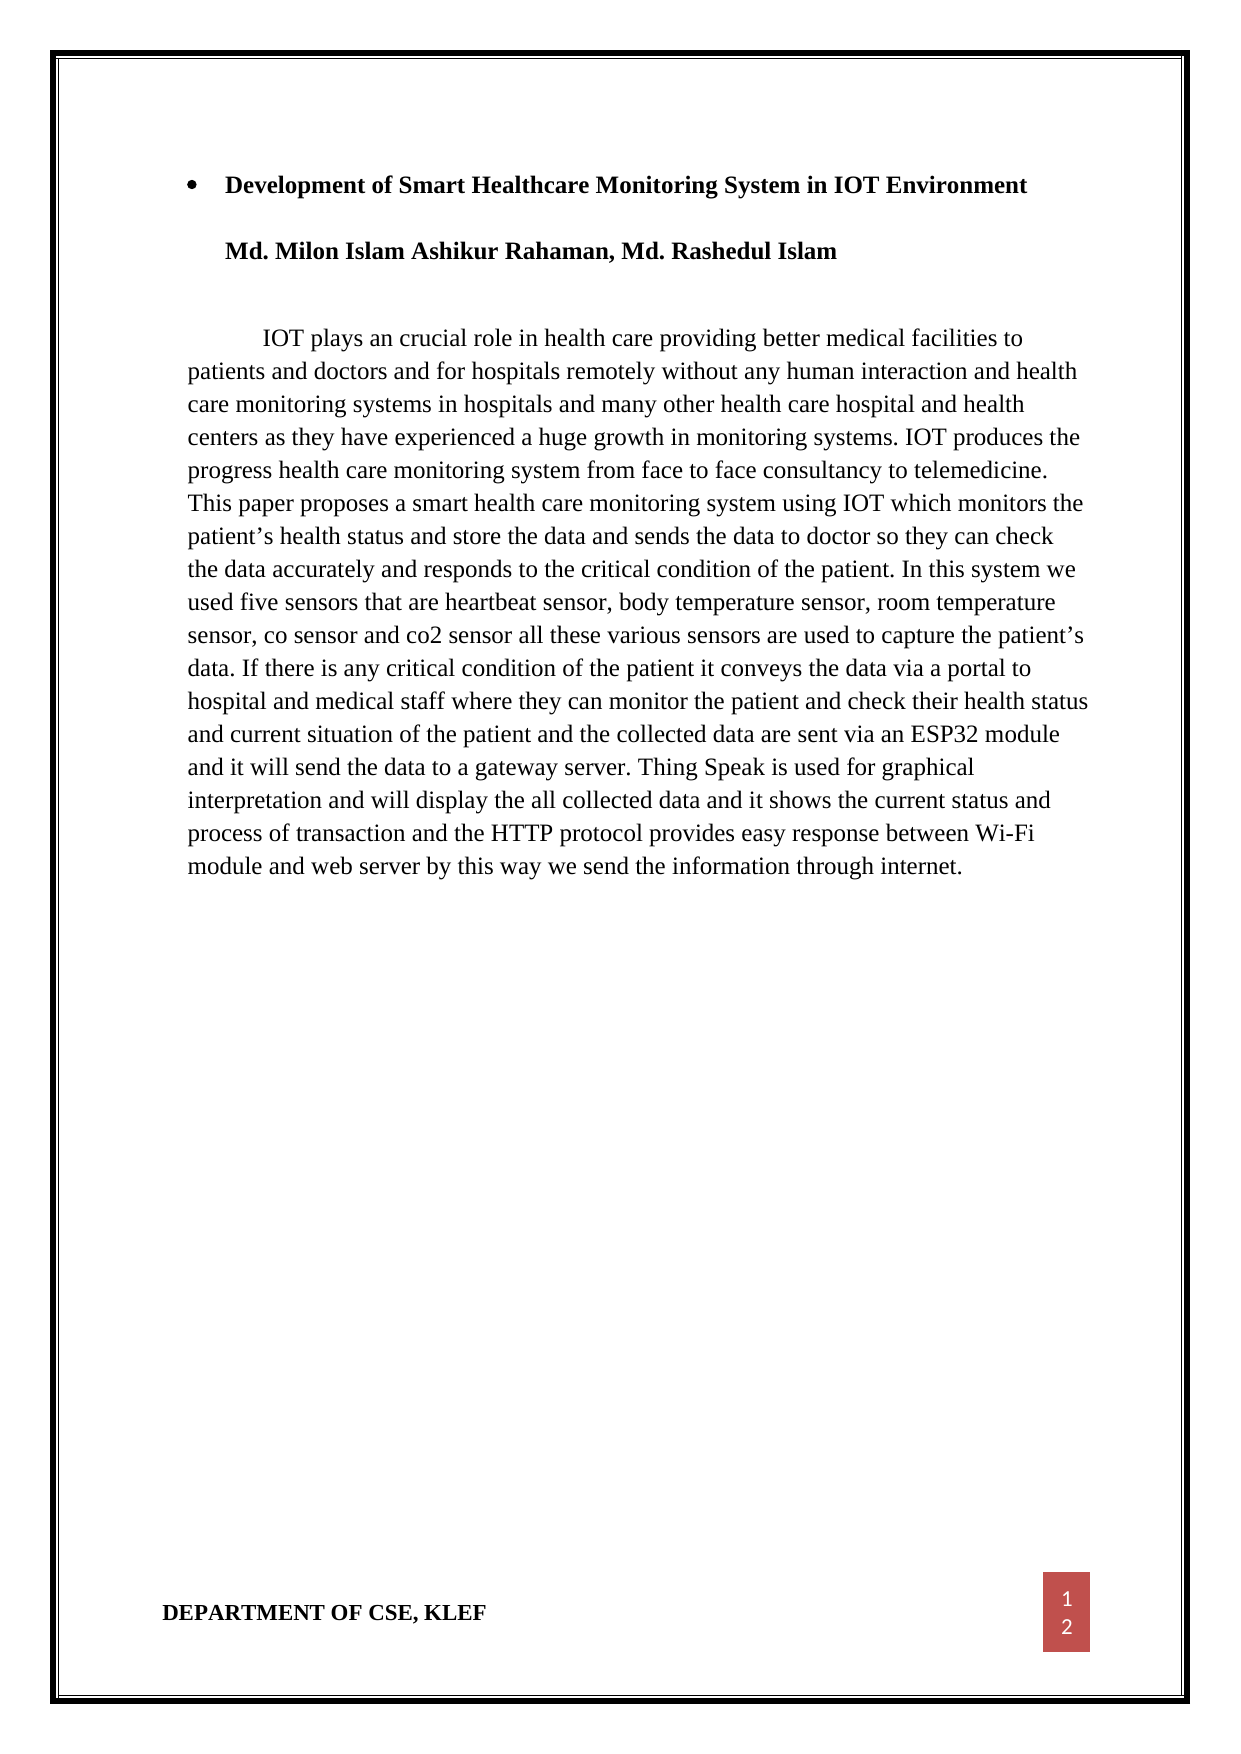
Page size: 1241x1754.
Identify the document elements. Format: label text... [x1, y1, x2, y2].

text IOT plays an crucial role in health care providing better medical facilities to patients and doctors and for hospitals remotely without any human interaction and health care monitoring systems in hospitals and many other health care hospital and health centers as they have experienced a huge growth in monitoring systems. IOT produces the progress health care monitoring system from face to face consultancy to telemedicine. This paper proposes a smart health care monitoring system using IOT which monitors the patient’s health status and store the data and sends the data to doctor so they can check the data accurately and responds to the critical condition of the patient. In this system we used five sensors that are heartbeat sensor, body temperature sensor, room temperature sensor, co sensor and co2 sensor all these various sensors are used to capture the patient’s data. If there is any critical condition of the patient it conveys the data via a portal to hospital and medical staff where they can monitor the patient and check their health status and current situation of the patient and the collected data are sent via an ESP32 module and it will send the data to a gateway server. Thing Speak is used for graphical interpretation and will display the all collected data and it shows the current status and process of transaction and the HTTP protocol provides easy response between Wi-Fi module and web server by this way we send the information through internet. [187, 323, 1090, 880]
list Development of Smart Healthcare Monitoring System in IOT Environment [187, 170, 1090, 199]
list Md. Milon Islam Ashikur Rahaman, Md. Rashedul Islam [225, 236, 1090, 265]
